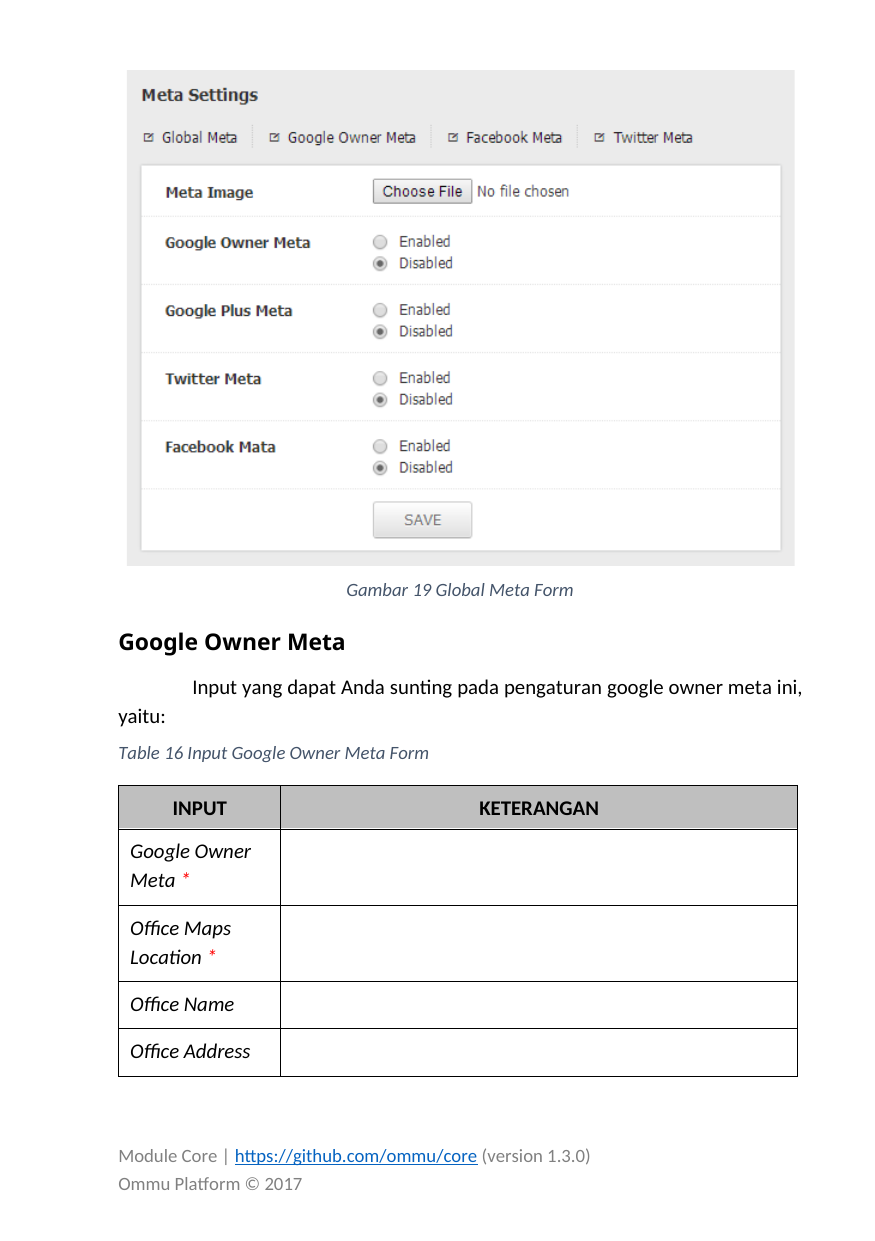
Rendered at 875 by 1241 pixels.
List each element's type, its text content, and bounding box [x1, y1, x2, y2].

table_header INPUT [119, 786, 280, 828]
table_cell [281, 830, 797, 905]
picture [126, 70, 795, 566]
text Gambar 19 Global Meta Form [118, 578, 803, 601]
table_cell Office Maps Location * [119, 906, 280, 981]
subtitle Google Owner Meta [118, 626, 803, 657]
table_cell [281, 906, 797, 981]
table_cell Office Name [119, 982, 280, 1028]
table_cell [281, 982, 797, 1028]
table_cell Google Owner Meta * [119, 830, 280, 905]
table_cell Office Address [119, 1029, 280, 1076]
table_header KETERANGAN [281, 786, 797, 828]
text Input yang dapat Anda sunting pada pengaturan google owner meta ini, yaitu: [118, 674, 803, 729]
text Table 16 Input Google Owner Meta Form [118, 741, 803, 764]
table_cell [281, 1029, 797, 1076]
